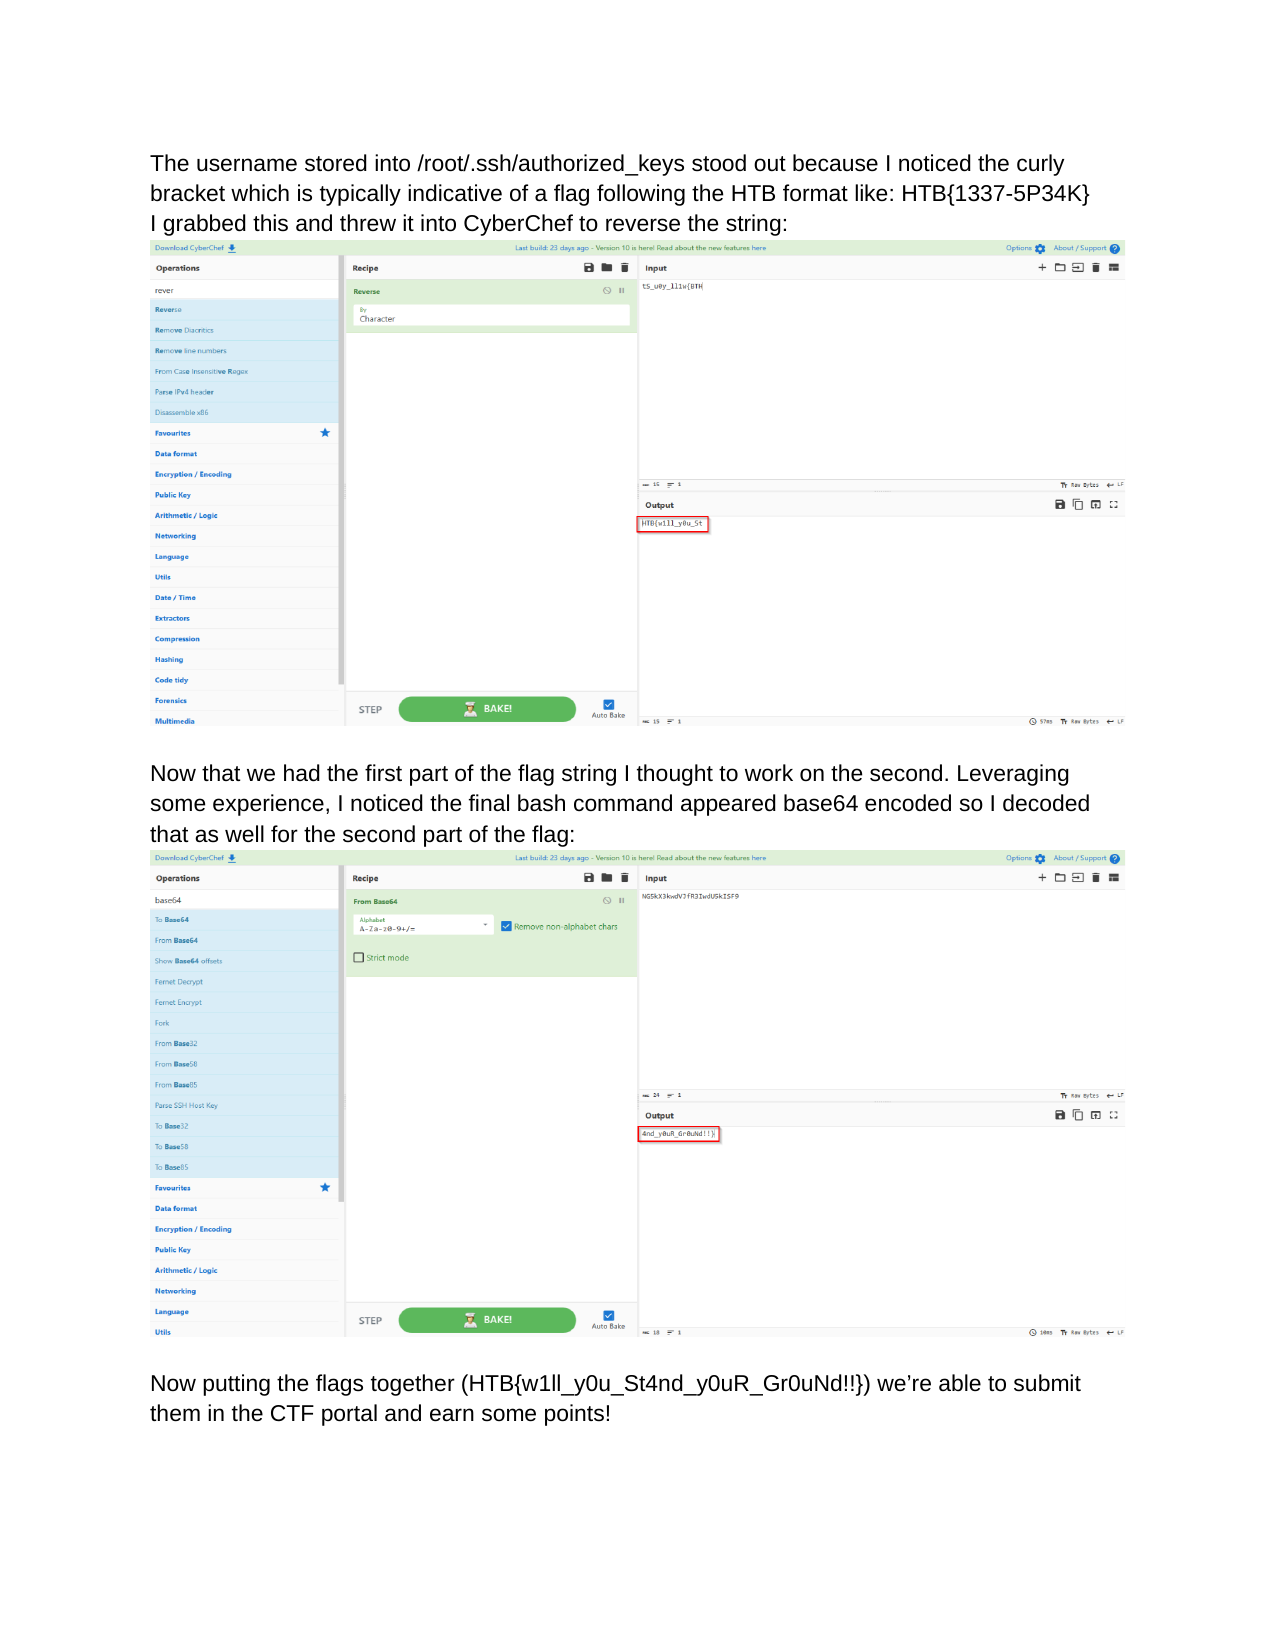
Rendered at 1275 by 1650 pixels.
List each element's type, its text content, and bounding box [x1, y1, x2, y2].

text Now that we had the first part of the flag string I thought to work on the second. Leveraging some experience, I noticed the final bash command appeared base64 encoded so I decoded that as well for the second part of the flag: Now putting the flags together (HTB{w1ll_y0u_St4nd_y0uR_Gr0uNd!!}) we’re able to submit them in the CTF portal and earn some points! [150, 1337, 1125, 1457]
text The username stored into /root/.ssh/authorized_keys stood out because I noticed the curly bracket which is typically indicative of a flag following the HTB format like: HTB{1337-5P34K} [150, 150, 1125, 207]
picture [150, 240, 1125, 726]
text Now that we had the first part of the flag string I thought to work on the second. Leveraging some experience, I noticed the final bash command appeared base64 encoded so I decoded that as well for the second part of the flag: Now putting the flags together (HTB{w1ll_y0u_St4nd_y0uR_Gr0uNd!!}) we’re able to submit them in the CTF portal and earn some points! [150, 726, 1125, 850]
picture [150, 850, 1125, 1337]
text I grabbed this and threw it into CyberChef to reverse the string: [150, 210, 1125, 237]
